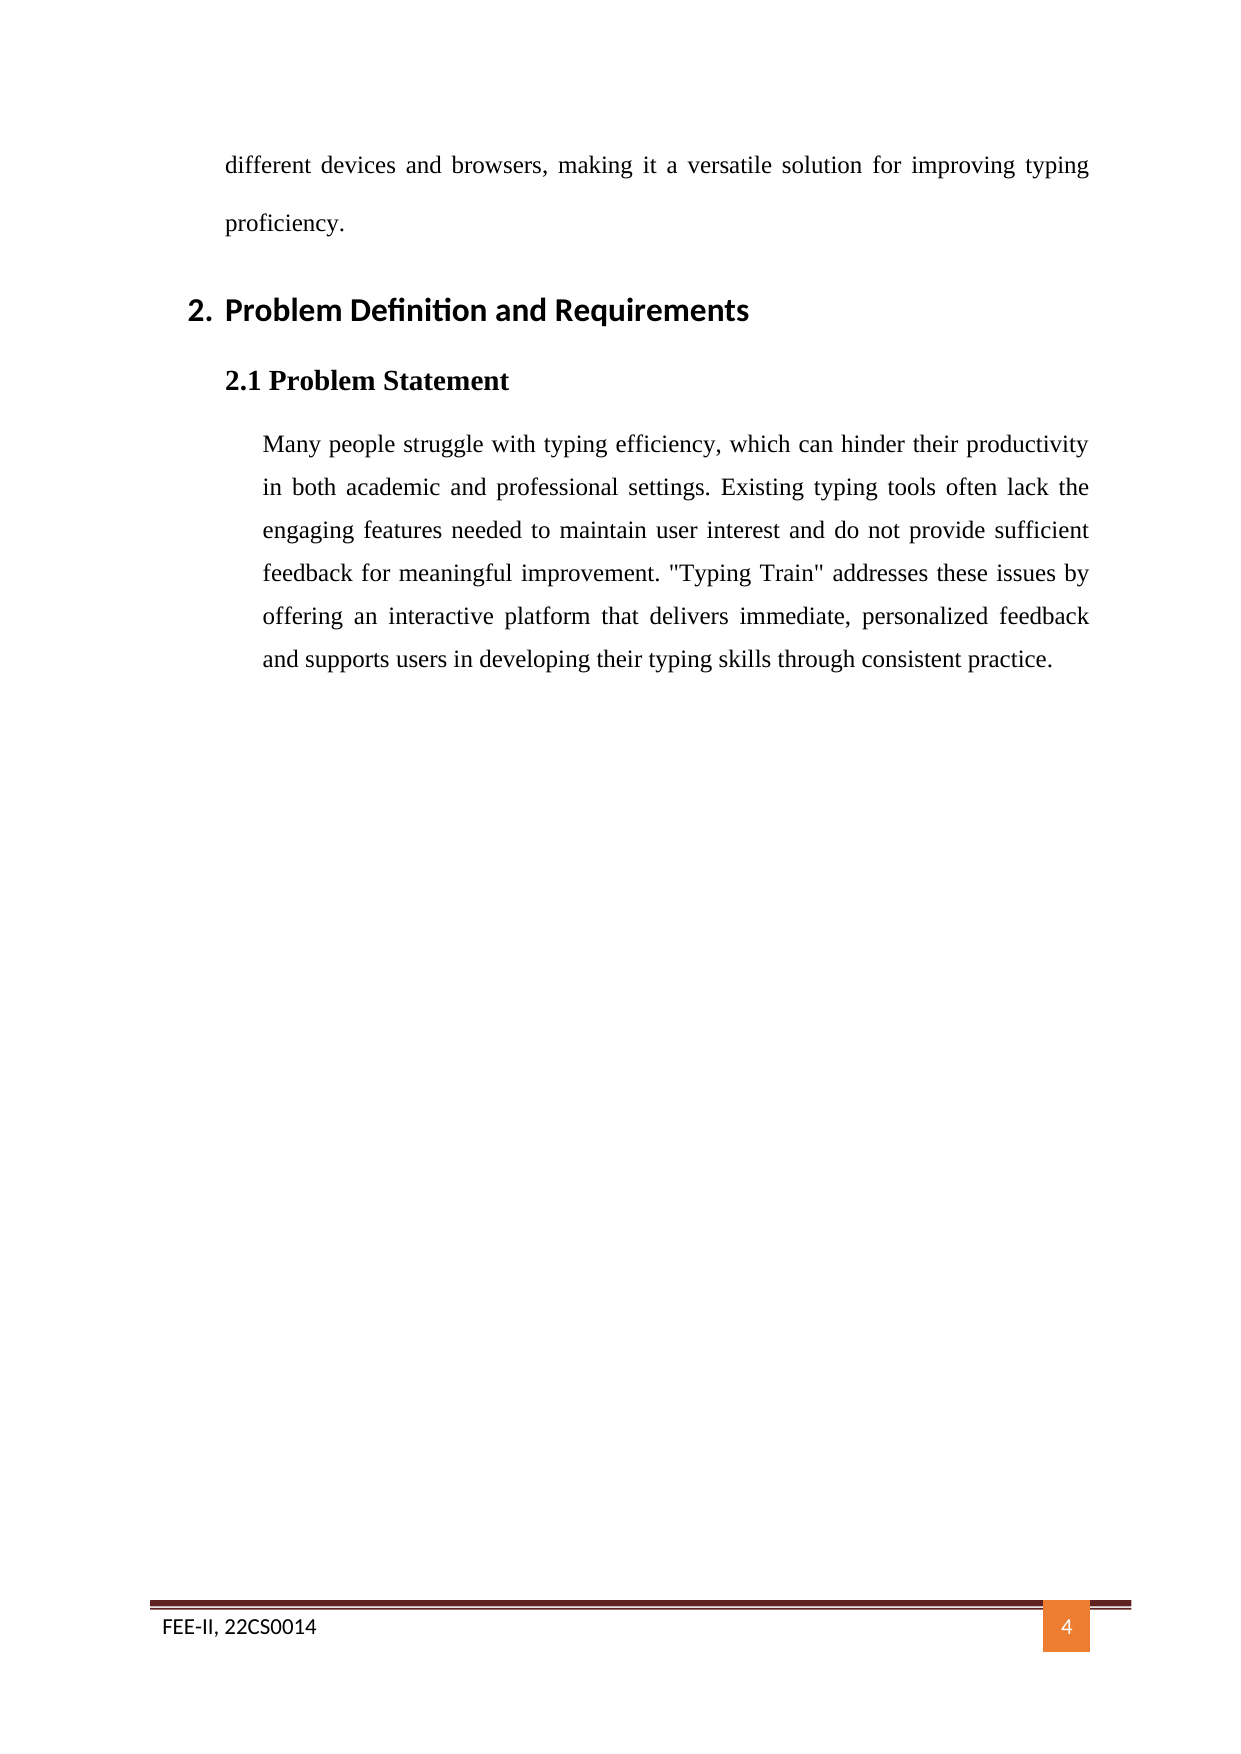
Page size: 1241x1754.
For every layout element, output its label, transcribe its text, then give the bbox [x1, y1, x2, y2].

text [225, 150, 1090, 240]
text Many people struggle with typing efficiency, which can hinder their productivity in both academic and professional settings. Existing typing tools often lack the engaging features needed to maintain user interest and do not provide sufficient feedback for meaningful improvement. "Typing Train" addresses these issues by offering an interactive platform that delivers immediate, personalized feedback and supports users in developing their typing skills through consistent practice. [262, 429, 1090, 673]
list Problem Statement [225, 363, 1090, 397]
list Problem Definition and Requirements [187, 289, 1090, 330]
